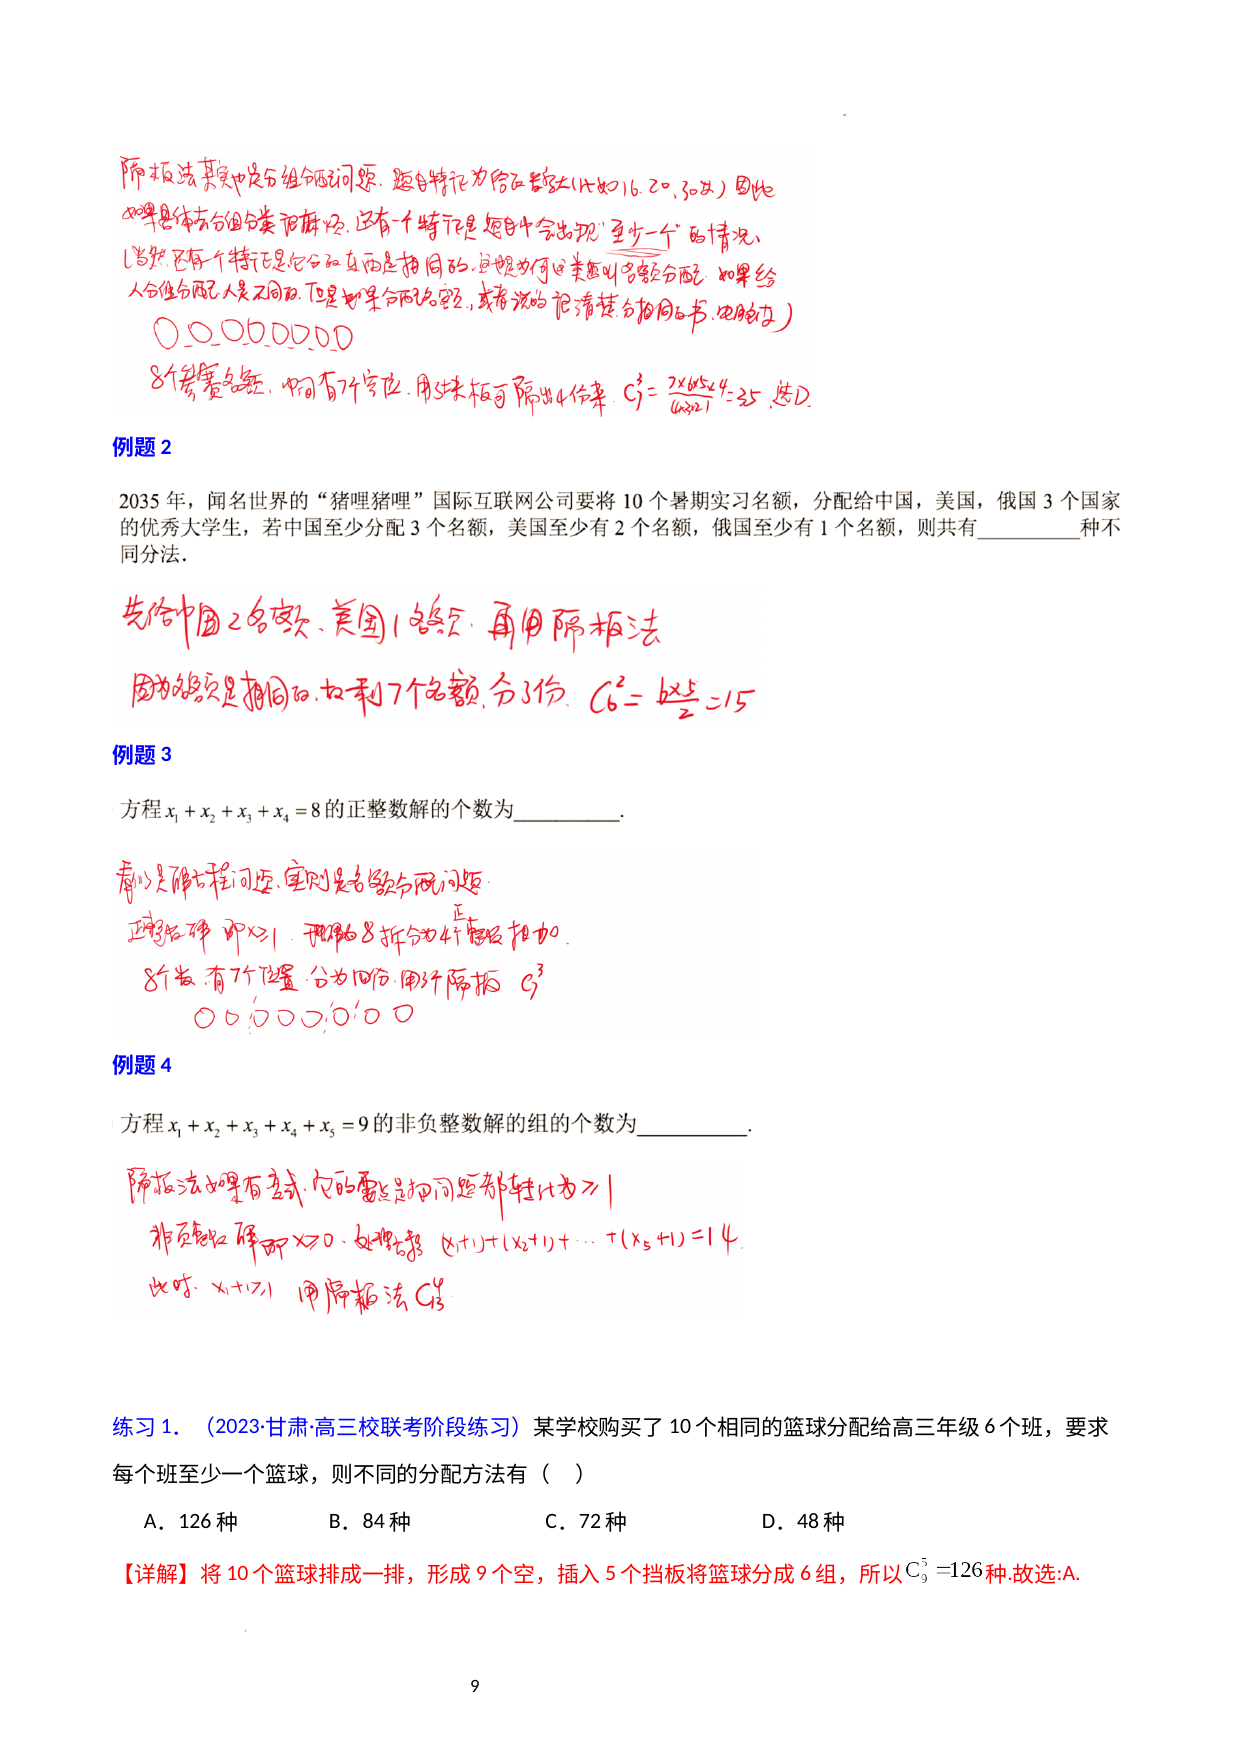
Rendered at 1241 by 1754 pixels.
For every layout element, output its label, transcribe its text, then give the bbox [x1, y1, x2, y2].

text 例题3 [112, 738, 1128, 769]
text 【详解】将10个篮球排成一排，形成9个空，插入5个挡板将篮球分成6组，所以种.故选:A. [112, 1552, 1128, 1593]
picture [112, 785, 641, 836]
picture [112, 848, 761, 1035]
picture [112, 147, 818, 417]
text 例题2 [112, 430, 1128, 462]
text A．126种 B．84种 C．72种 D．48种 [143, 1505, 1128, 1537]
text 练习1．（2023·甘肃·高三校联考阶段练习）某学校购买了10个相同的篮球分配给高三年级6个班，要求每个班至少一个篮球，则不同的分配方法有（ ） [112, 1410, 1128, 1489]
picture [112, 477, 1127, 571]
text 例题4 [112, 1048, 1128, 1080]
picture [112, 1095, 779, 1150]
picture [112, 584, 762, 725]
picture [112, 1162, 743, 1321]
